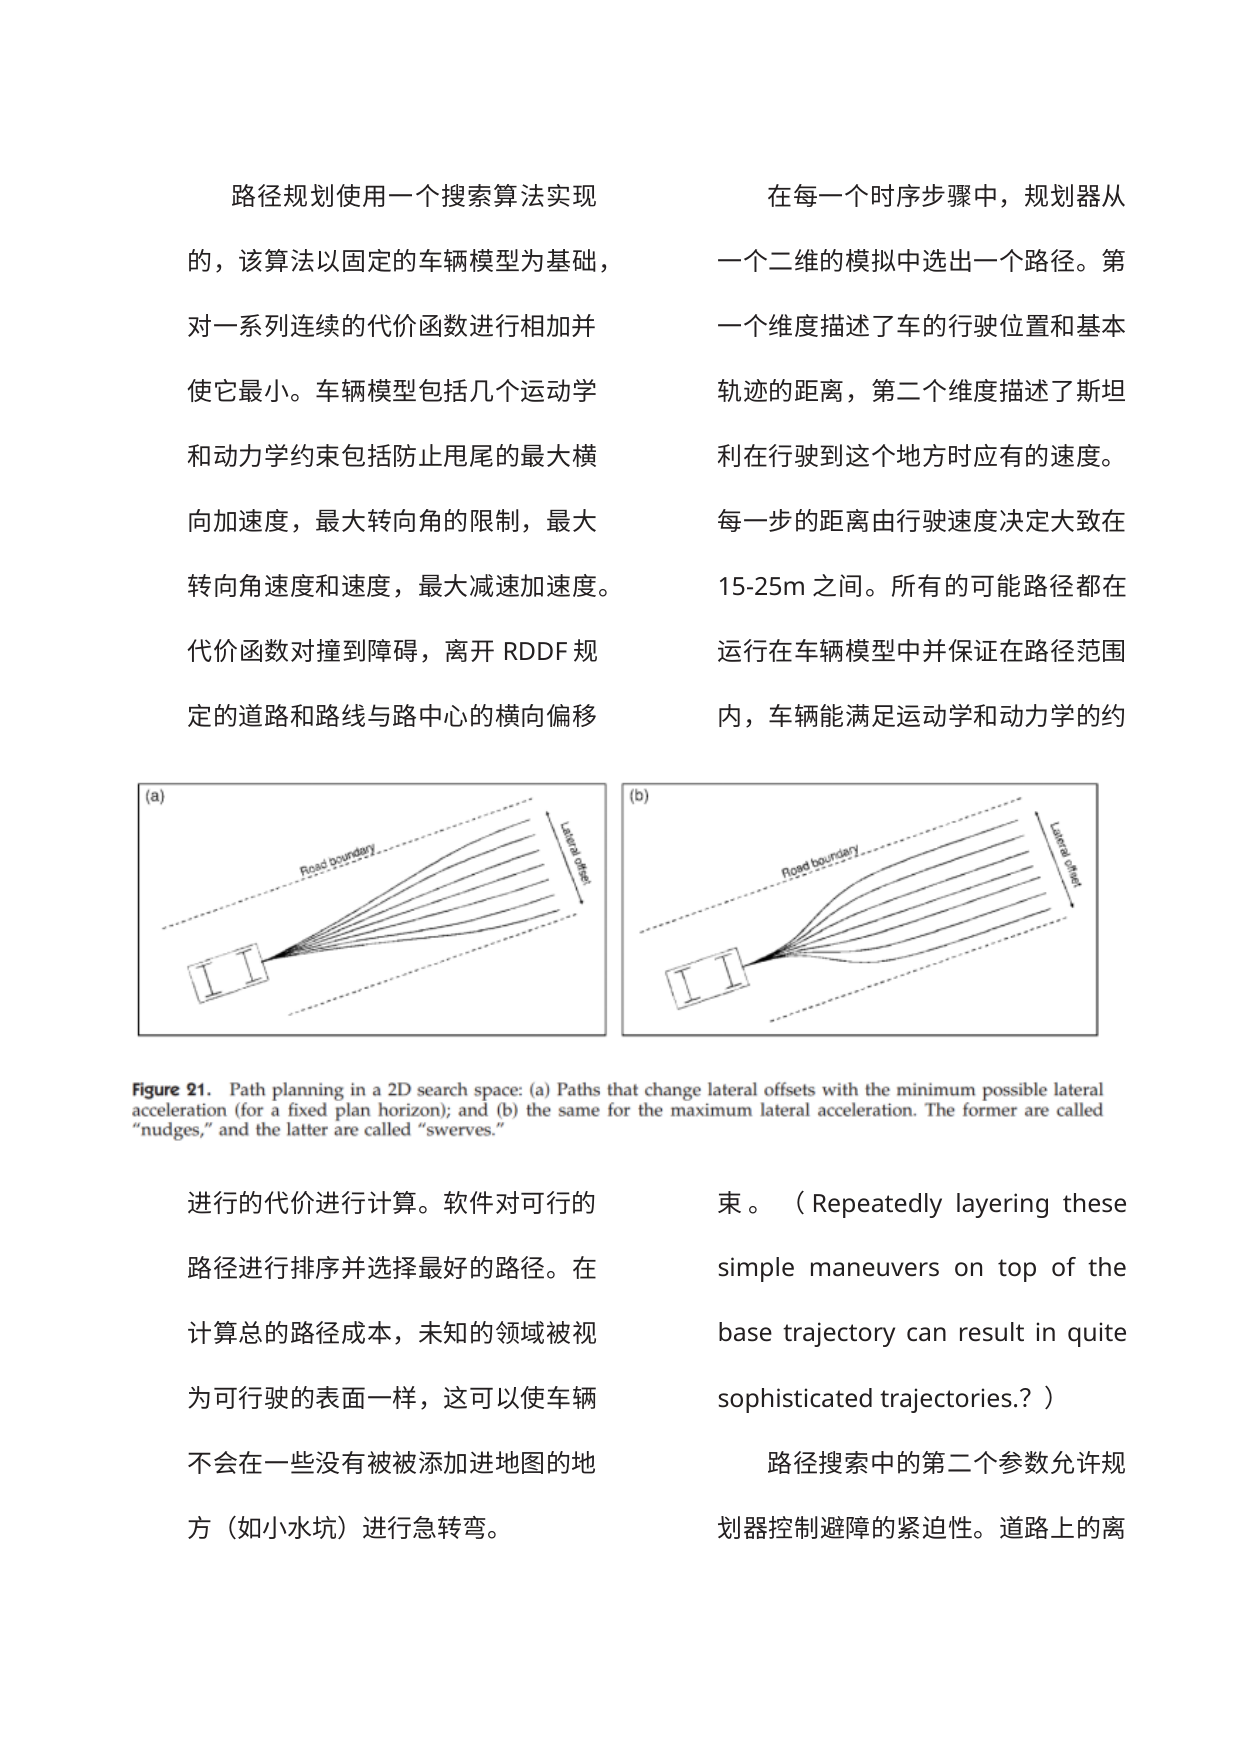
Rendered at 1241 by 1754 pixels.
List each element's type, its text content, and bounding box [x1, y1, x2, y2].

text 在每一个时序步骤中，规划器从一个二维的模拟中选出一个路径。第一个维度描述了车的行驶位置和基本轨迹的距离，第二个维度描述了斯坦利在行驶到这个地方时应有的速度。每一步的距离由行驶速度决定大致在15-25m之间。所有的可能路径都在运行在车辆模型中并保证在路径范围内，车辆能满足运动学和动力学的约束。（Repeatedly layering these simple maneuvers on top of the base trajectory can result in quite sophisticated trajectories.？） [717, 162, 1128, 1429]
picture [114, 759, 1123, 1155]
text 路径规划使用一个搜索算法实现的，该算法以固定的车辆模型为基础，对一系列连续的代价函数进行相加并使它最小。车辆模型包括几个运动学和动力学约束包括防止甩尾的最大横向加速度，最大转向角的限制，最大转向角速度和速度，最大减速加速度。代价函数对撞到障碍，离开RDDF规定的道路和路线与路中心的横向偏移进行的代价进行计算。软件对可行的路径进行排序并选择最好的路径。在计算总的路径成本，未知的领域被视为可行驶的表面一样，这可以使车辆不会在一些没有被被添加进地图的地方（如小水坑）进行急转弯。 [187, 162, 598, 759]
text 路径规划使用一个搜索算法实现的，该算法以固定的车辆模型为基础，对一系列连续的代价函数进行相加并使它最小。车辆模型包括几个运动学和动力学约束包括防止甩尾的最大横向加速度，最大转向角的限制，最大转向角速度和速度，最大减速加速度。代价函数对撞到障碍，离开RDDF规定的道路和路线与路中心的横向偏移进行的代价进行计算。软件对可行的路径进行排序并选择最好的路径。在计算总的路径成本，未知的领域被视为可行驶的表面一样，这可以使车辆不会在一些没有被被添加进地图的地方（如小水坑）进行急转弯。 [187, 1155, 598, 1559]
